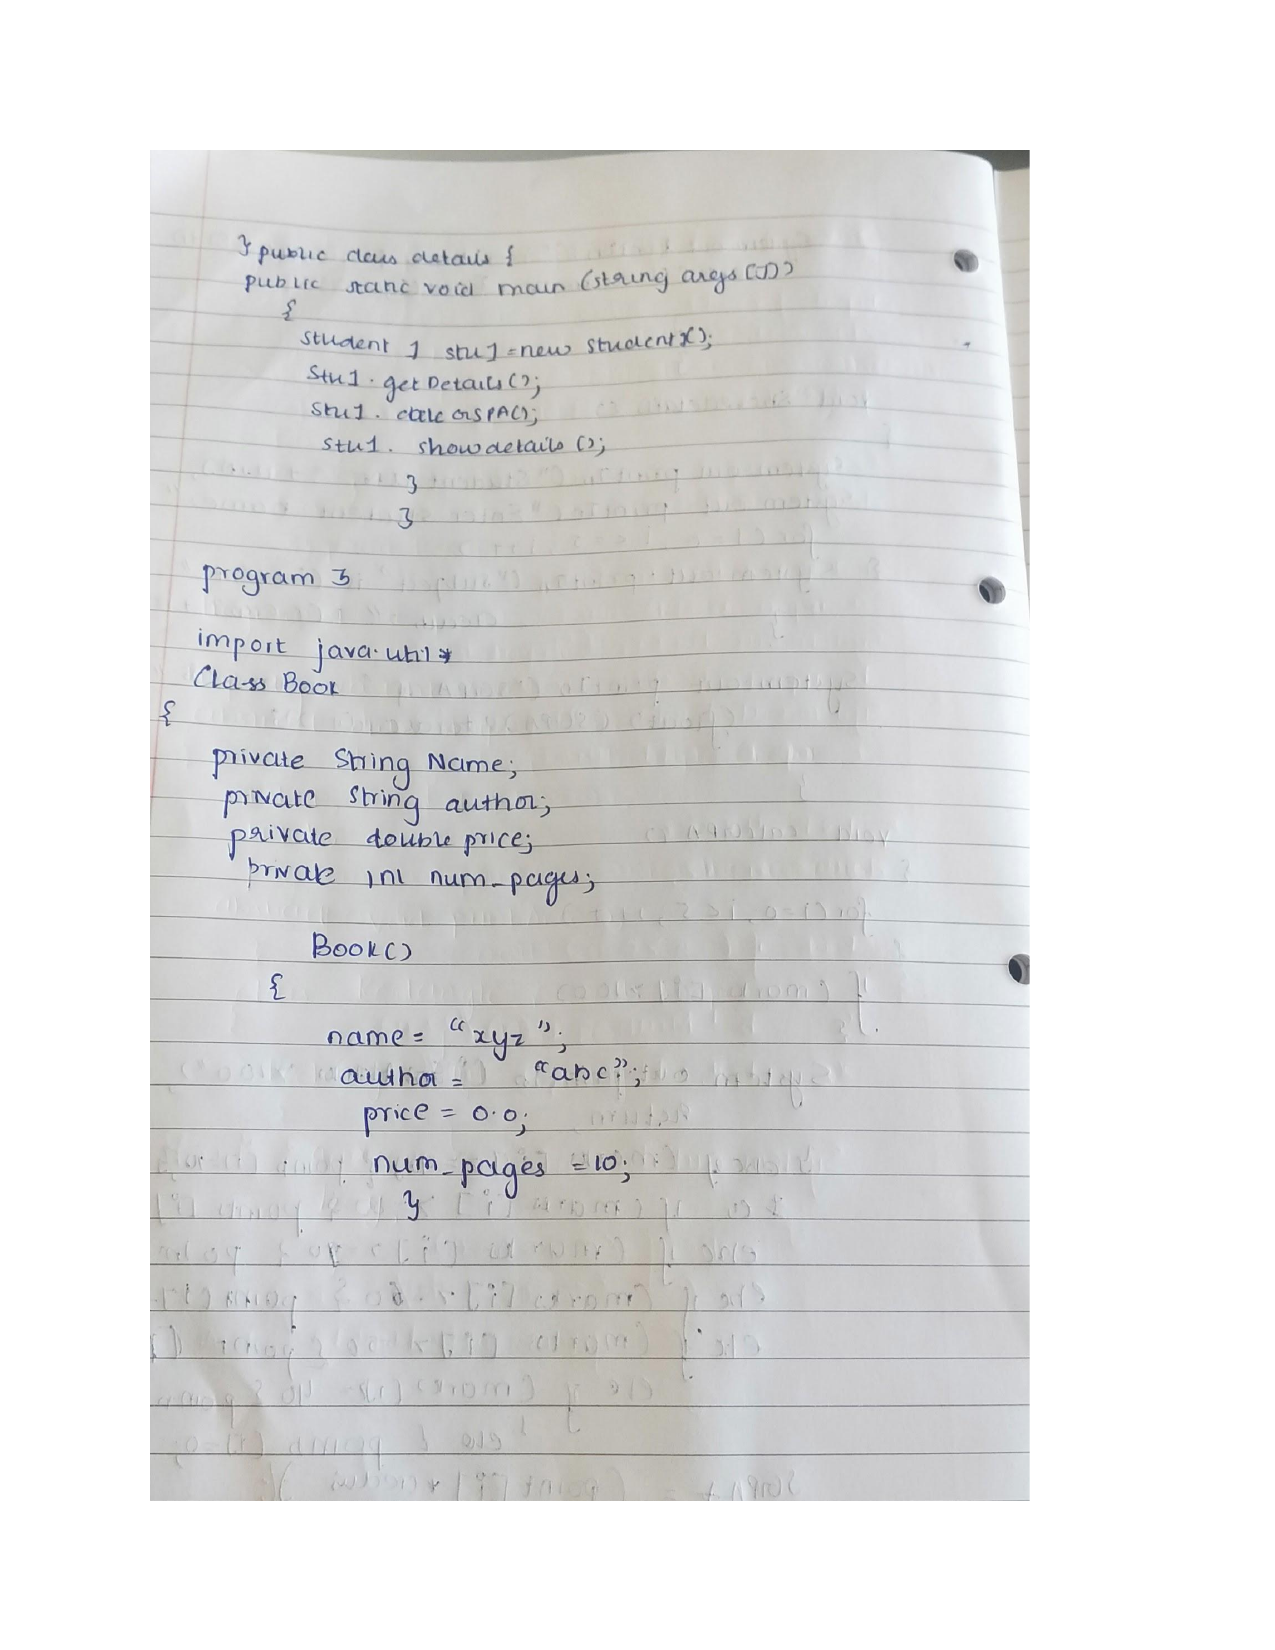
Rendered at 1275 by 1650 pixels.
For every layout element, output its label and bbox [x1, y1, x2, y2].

picture [150, 150, 1030, 1501]
